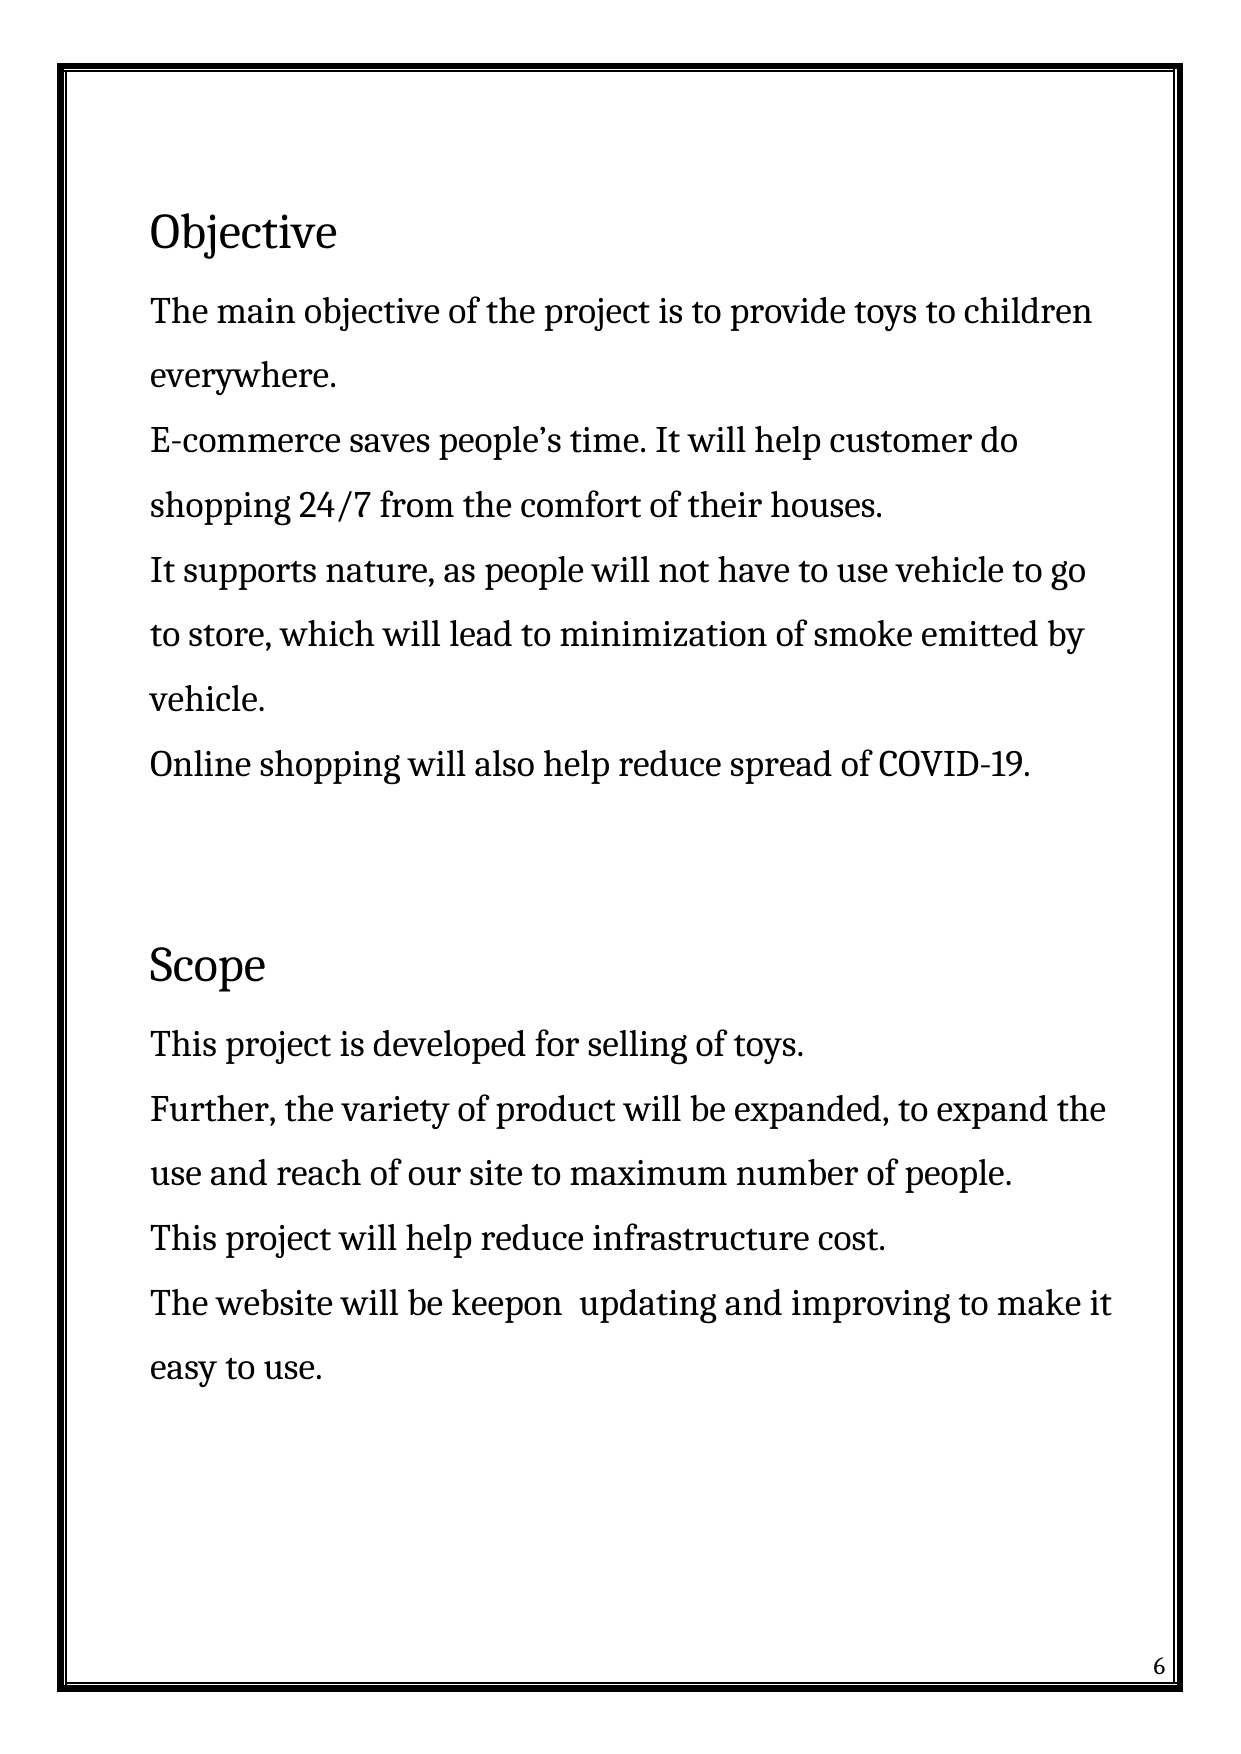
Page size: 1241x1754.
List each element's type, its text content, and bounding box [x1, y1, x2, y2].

text This project will help reduce infrastructure cost. [150, 1217, 1126, 1260]
text E-commerce saves people’s time. It will help customer do shopping 24/7 from the comfort of their houses. [150, 419, 1126, 527]
text This project is developed for selling of toys. [150, 1023, 1126, 1066]
text It supports nature, as people will not have to use vehicle to go to store, which will lead to minimization of smoke emitted by vehicle. [150, 548, 1126, 721]
text Online shopping will also help reduce spread of COVID-19. [150, 742, 1126, 785]
text Scope [150, 936, 1126, 994]
text Further, the variety of product will be expanded, to expand the use and reach of our site to maximum number of people. [150, 1087, 1126, 1195]
text The main objective of the project is to provide toys to children everywhere. [150, 289, 1126, 397]
text Objective [150, 203, 1126, 261]
text The website will be keepon updating and improving to make it easy to use. [150, 1281, 1126, 1389]
